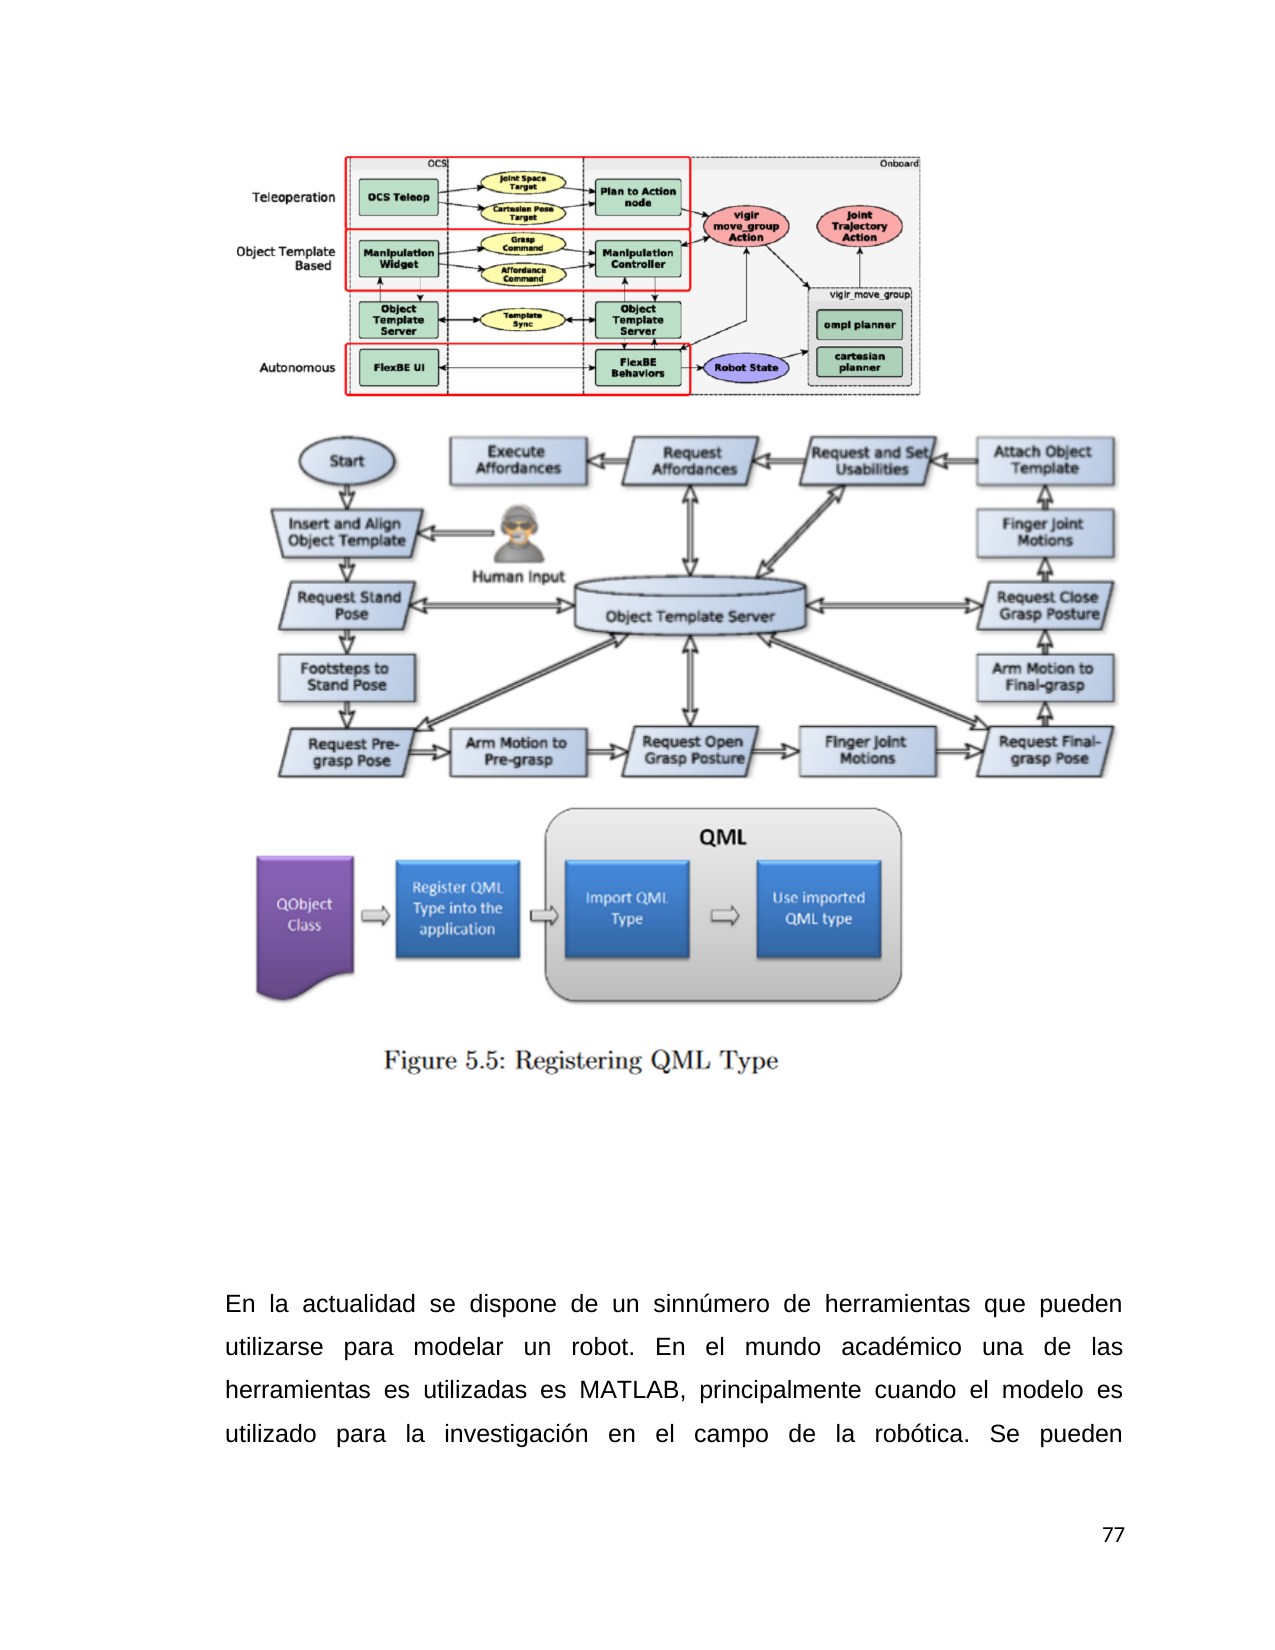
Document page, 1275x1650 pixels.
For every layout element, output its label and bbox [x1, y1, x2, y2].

picture [225, 420, 1125, 786]
picture [225, 805, 919, 1077]
text [225, 1289, 1125, 1447]
picture [225, 150, 933, 402]
